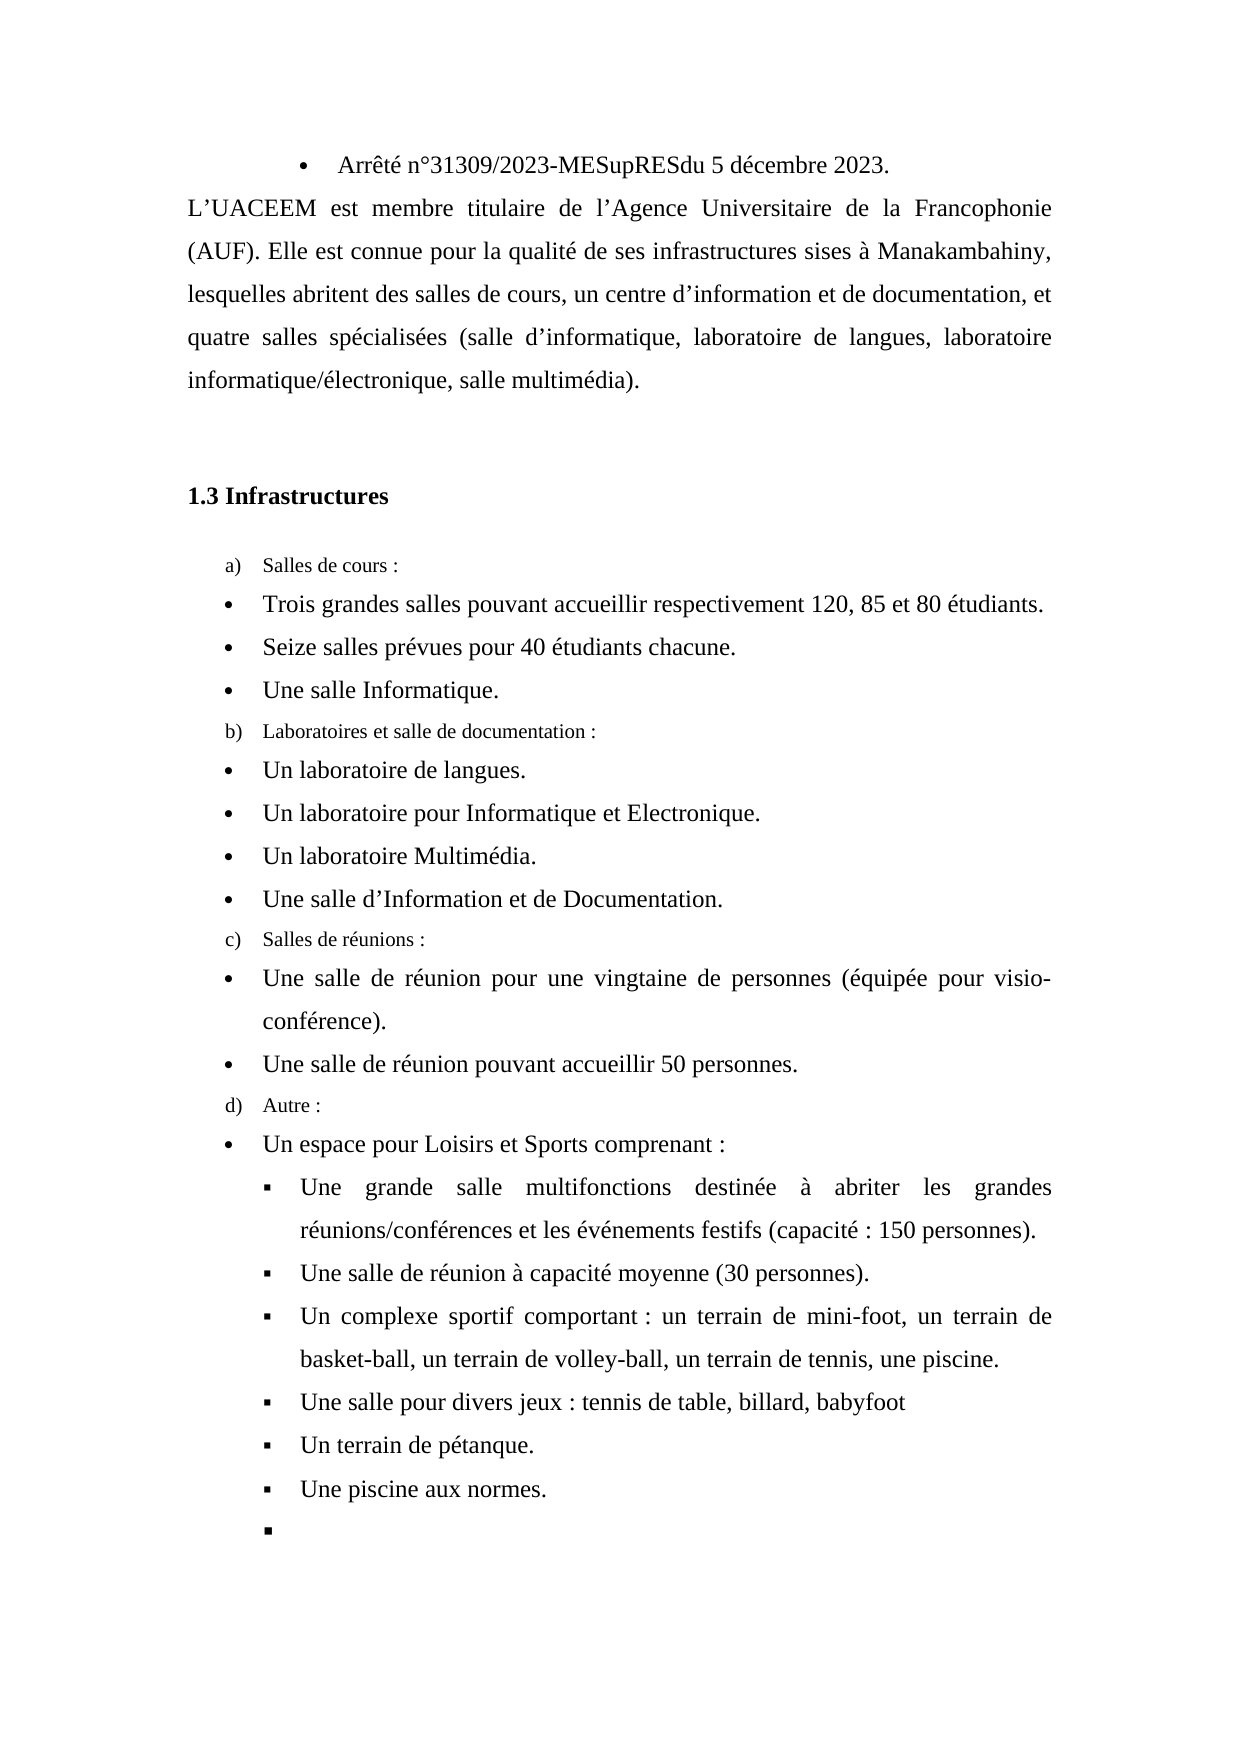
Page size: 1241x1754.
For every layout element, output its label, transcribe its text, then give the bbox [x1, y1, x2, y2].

list Laboratoires et salle de documentation : [225, 719, 1053, 743]
list Un espace pour Loisirs et Sports comprenant : [225, 1129, 1053, 1157]
list Seize salles prévues pour 40 étudiants chacune. [225, 632, 1053, 661]
text L’UACEEM est membre titulaire de l’Agence Universitaire de la Francophonie (AUF). Elle est connue pour la qualité de ses infrastructures sises à Manakambahiny, lesquelles abritent des salles de cours, un centre d’information et de documentation, et quatre salles spécialisées (salle d’informatique, laboratoire de langues, laboratoire informatique/électronique, salle multimédia). [187, 193, 1053, 394]
list Une salle pour divers jeux : tennis de table, billard, babyfoot [262, 1387, 1053, 1416]
list Salles de cours : [225, 553, 1053, 577]
list Autre : [225, 1093, 1053, 1117]
list Un laboratoire de langues. [225, 755, 1053, 783]
list Une salle de réunion à capacité moyenne (30 personnes). [262, 1258, 1053, 1287]
list Arrêté n°31309/2023-MESupRESdu 5 décembre 2023. [300, 150, 1053, 179]
list Une salle de réunion pouvant accueillir 50 personnes. [225, 1049, 1053, 1078]
list Salles de réunions : [225, 927, 1053, 951]
list Une piscine aux normes. [262, 1474, 1053, 1502]
list Trois grandes salles pouvant accueillir respectivement 120, 85 et 80 étudiants. [225, 589, 1053, 618]
list Un complexe sportif comportant : un terrain de mini-foot, un terrain de basket-ball, un terrain de volley-ball, un terrain de tennis, une piscine. [262, 1301, 1053, 1373]
list Une salle Informatique. [225, 676, 1053, 704]
list Un terrain de pétanque. [262, 1431, 1053, 1459]
subtitle 1.3 Infrastructures [187, 481, 1053, 510]
list Un laboratoire Multimédia. [225, 841, 1053, 870]
list Une salle de réunion pour une vingtaine de personnes (équipée pour visio-conférence). [225, 963, 1053, 1035]
list Une grande salle multifonctions destinée à abriter les grandes réunions/conférences et les événements festifs (capacité : 150 personnes). [262, 1172, 1053, 1244]
list Une salle d’Information et de Documentation. [225, 884, 1053, 913]
list Un laboratoire pour Informatique et Electronique. [225, 798, 1053, 827]
